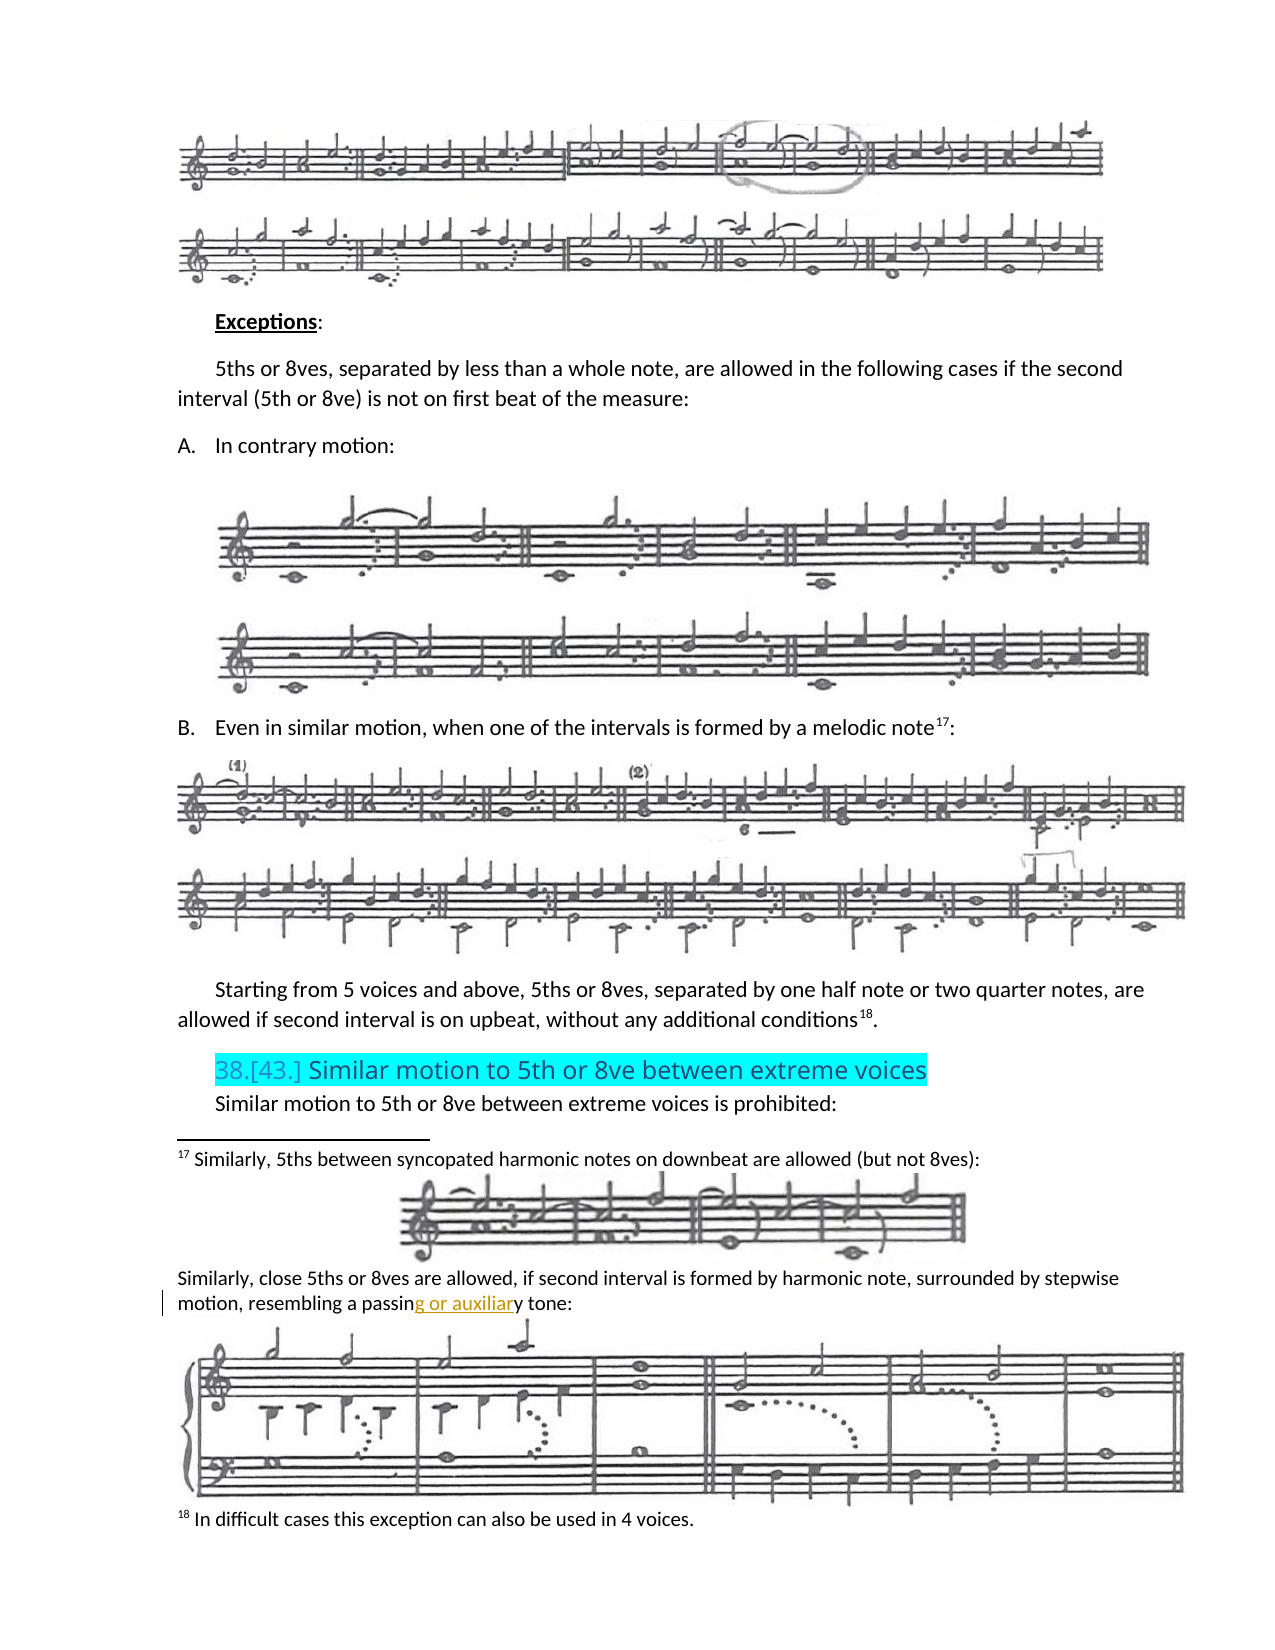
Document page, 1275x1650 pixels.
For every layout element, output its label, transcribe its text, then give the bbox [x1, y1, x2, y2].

picture [177, 1315, 1187, 1507]
text Exceptions: [177, 307, 1186, 335]
list In contrary motion: [177, 431, 1186, 459]
picture [396, 1171, 968, 1265]
picture [177, 118, 1104, 289]
text Similar motion to 5th or 8ve between extreme voices is prohibited: [177, 1089, 1186, 1117]
picture [212, 477, 1152, 695]
list Even in similar motion, when one of the intervals is formed by a melodic note: [177, 713, 1186, 741]
picture [177, 760, 1187, 957]
subtitle Similar motion to 5th or 8ve between extreme voices [215, 1052, 1186, 1086]
text Starting from 5 voices and above, 5ths or 8ves, separated by one half note or two quarter notes, are allowed if second interval is on upbeat, without any additional conditions. [177, 975, 1186, 1033]
text 5ths or 8ves, separated by less than a whole note, are allowed in the following cases if the second interval (5th or 8ve) is not on first beat of the measure: [177, 354, 1186, 412]
